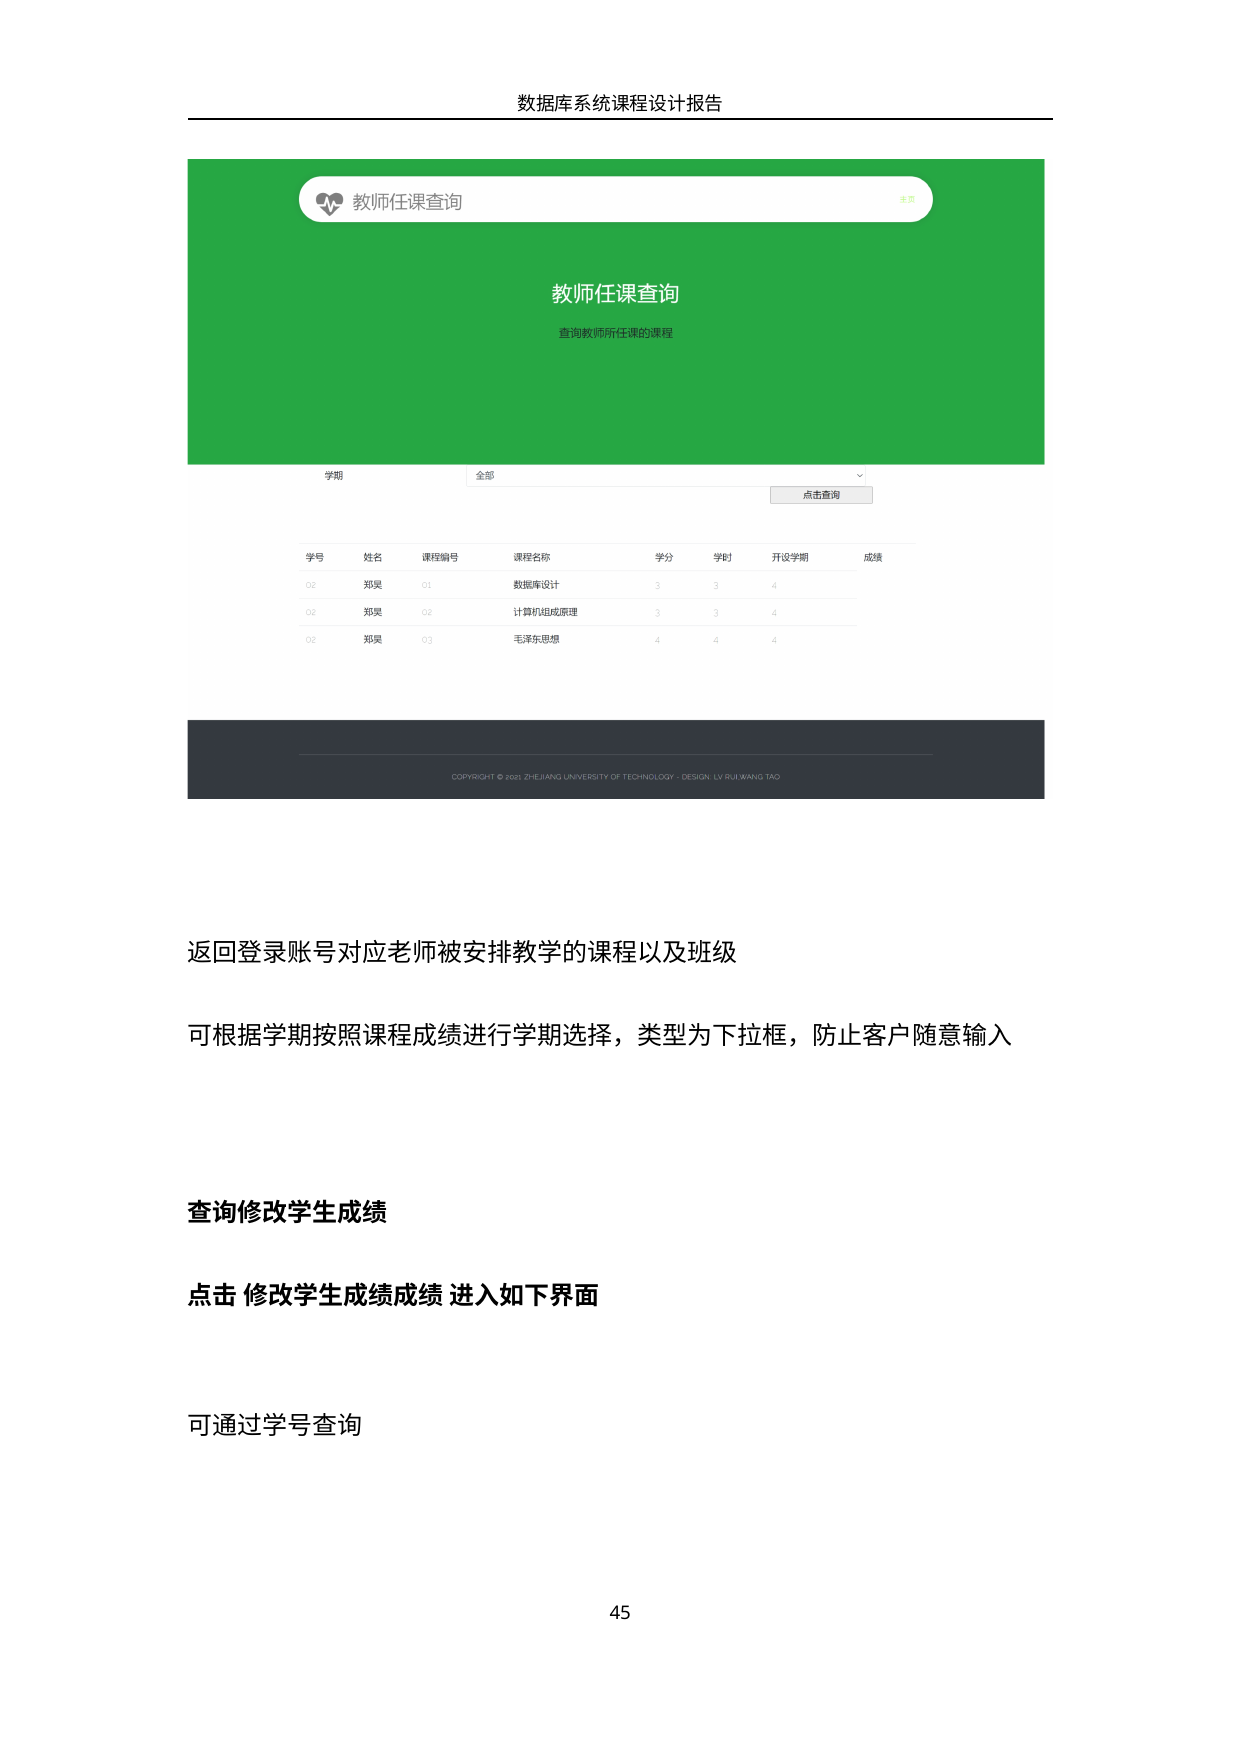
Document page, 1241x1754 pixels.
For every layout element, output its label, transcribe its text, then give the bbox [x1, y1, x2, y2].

text 返回登录账号对应老师被安排教学的课程以及班级 [187, 918, 1053, 983]
picture [187, 159, 1053, 799]
text 查询修改学生成绩 [187, 1178, 1053, 1243]
text 点击 修改学生成绩成绩 进入如下界面 [187, 1261, 1053, 1326]
text 可根据学期按照课程成绩进行学期选择，类型为下拉框，防止客户随意输入 [187, 1001, 1053, 1066]
text 可通过学号查询 [187, 1391, 1053, 1456]
